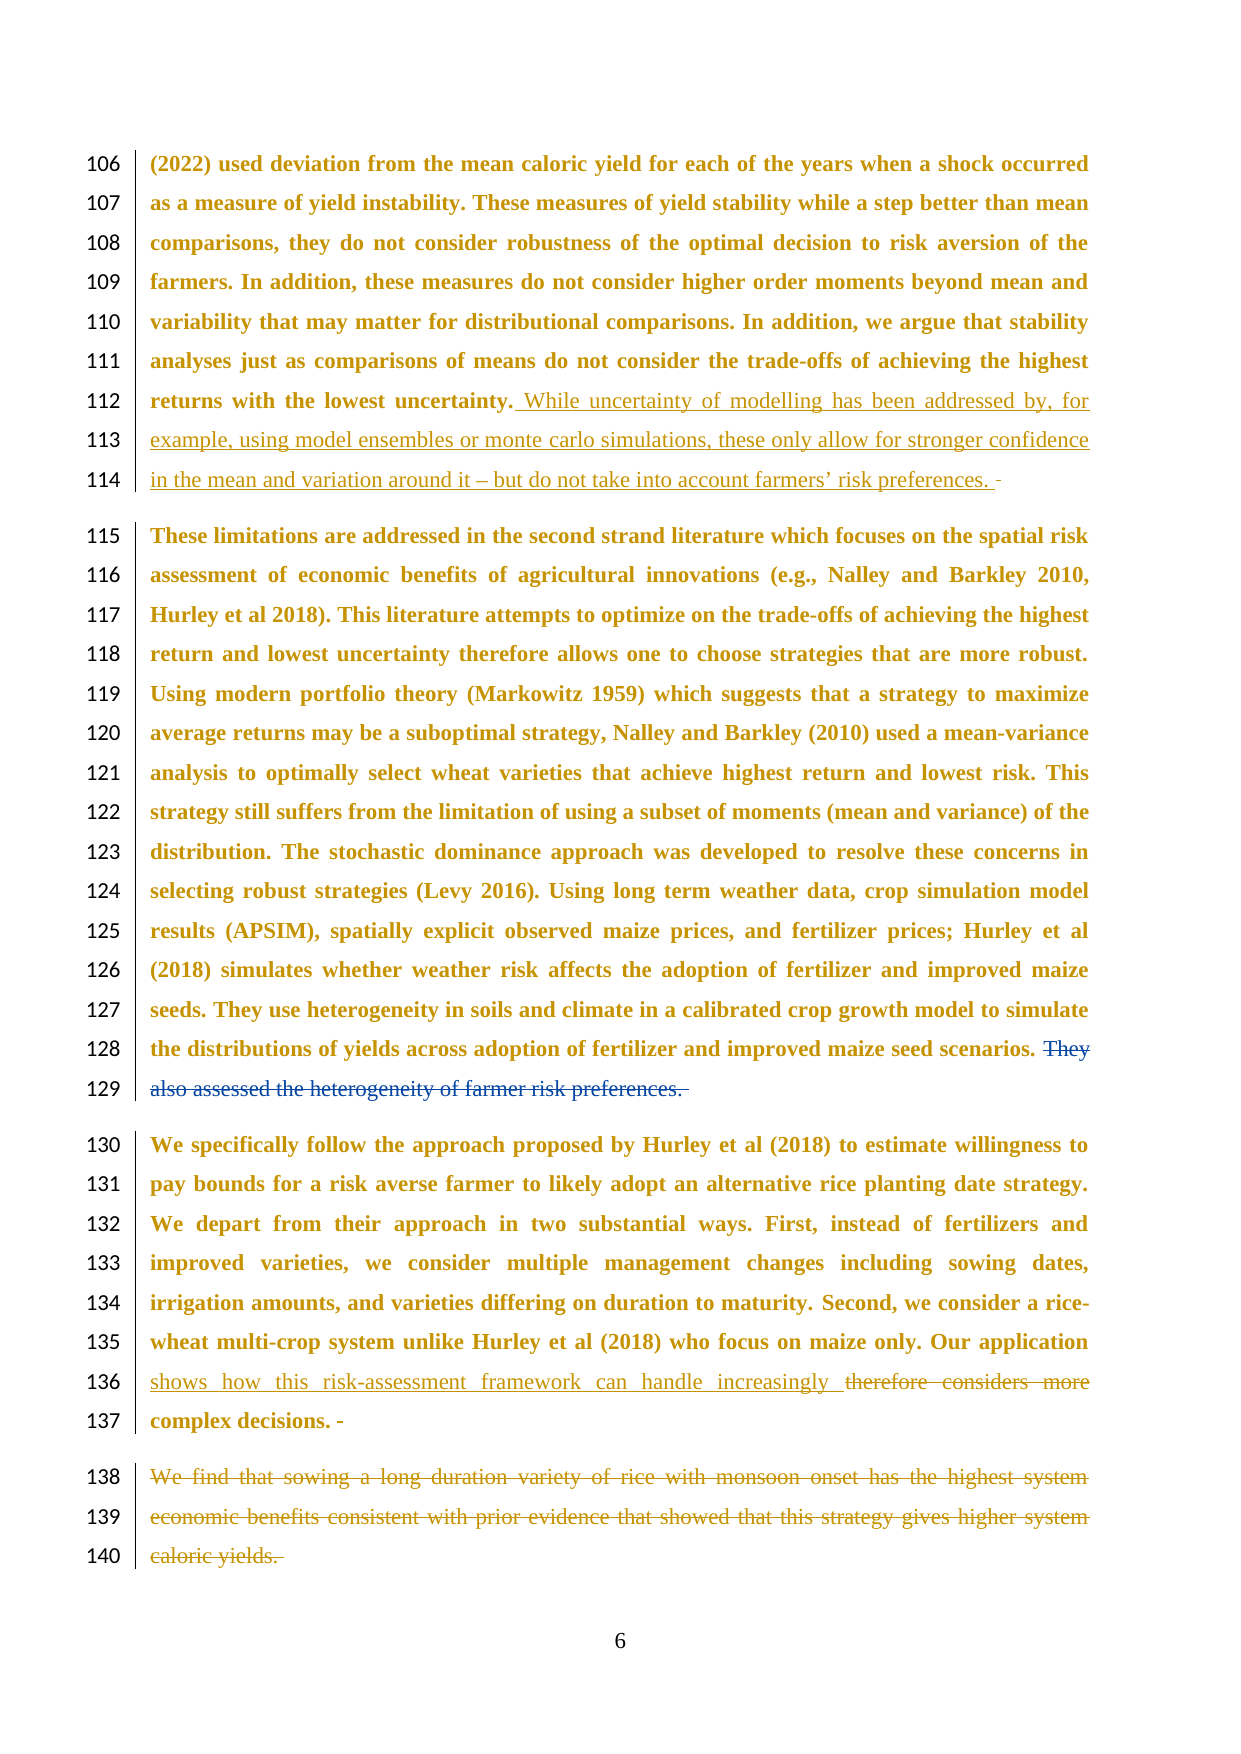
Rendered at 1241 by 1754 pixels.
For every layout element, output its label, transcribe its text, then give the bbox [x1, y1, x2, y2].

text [150, 150, 1090, 449]
text These limitations are addressed in the second strand literature which focuses on the spatial risk assessment of economic benefits of agricultural innovations (e.g., Nalley and Barkley 2010, Hurley et al 2018). This literature attempts to optimize on the trade-offs of achieving the highest return and lowest uncertainty therefore allows one to choose strategies that are more robust. Using modern portfolio theory (Markowitz 1959) which suggests that a strategy to maximize average returns may be a suboptimal strategy, Nalley and Barkley (2010) used a mean-variance analysis to optimally select wheat varieties that achieve highest return and lowest risk. This strategy still suffers from the limitation of using a subset of moments (mean and variance) of the distribution. The stochastic dominance approach was developed to resolve these concerns in selecting robust strategies (Levy 2016). Using long term weather data, crop simulation model results (APSIM), spatially explicit observed maize prices, and fertilizer prices; Hurley et al (2018) simulates whether weather risk affects the adoption of fertilizer and improved maize seeds. They use heterogeneity in soils and climate in a calibrated crop growth model to simulate the distributions of yields across adoption of fertilizer and improved maize seed scenarios. [150, 522, 1090, 1101]
text We specifically follow the approach proposed by Hurley et al (2018) to estimate willingness to pay bounds for a risk averse farmer to likely adopt an alternative rice planting date strategy. We depart from their approach in two substantial ways. First, instead of fertilizers and improved varieties, we consider multiple management changes including sowing dates, irrigation amounts, and varieties differing on duration to maturity. Second, we consider a rice-wheat multi-crop system unlike Hurley et al (2018) who focus on maize only. Our application complex decisions. [150, 1131, 1090, 1433]
